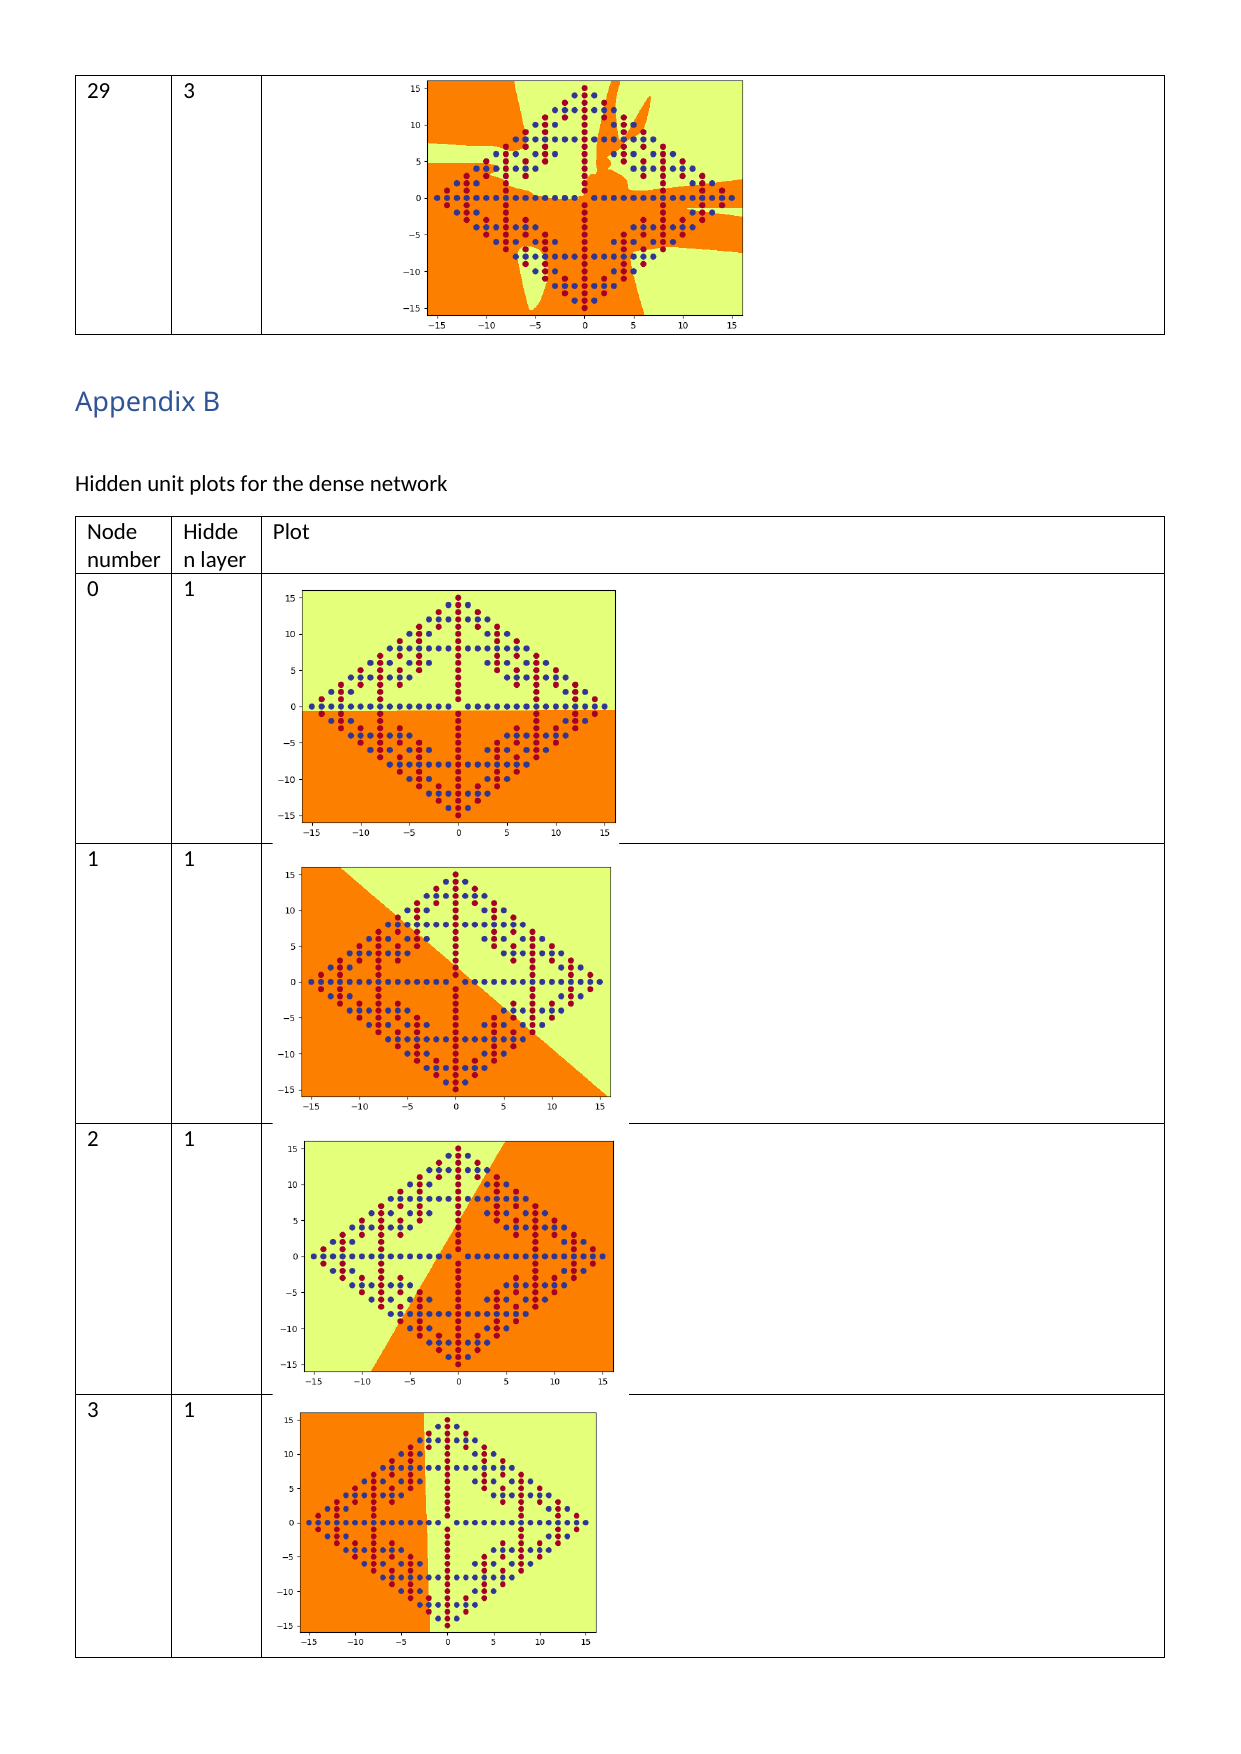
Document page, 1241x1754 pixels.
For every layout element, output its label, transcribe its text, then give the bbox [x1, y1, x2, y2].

table_cell 3 [76, 1395, 171, 1657]
table_cell [262, 76, 400, 333]
table_cell 1 [172, 1395, 261, 1657]
table_cell [262, 844, 272, 1123]
table_header Node number [76, 517, 171, 573]
table_cell [262, 574, 272, 843]
table_cell [629, 1124, 1164, 1394]
table_cell 29 [76, 76, 171, 333]
table_cell 1 [172, 1124, 261, 1394]
table_cell [617, 1395, 1164, 1657]
table_cell 1 [76, 844, 171, 1123]
table_cell [262, 1395, 272, 1657]
table_cell 3 [172, 76, 261, 333]
table_cell [262, 1124, 272, 1394]
table_header Hidden layer [172, 517, 261, 573]
picture [400, 76, 753, 334]
table_cell 0 [76, 574, 171, 843]
table_header Plot [262, 517, 1164, 573]
table_cell [632, 574, 1164, 843]
table_cell 2 [76, 1124, 171, 1394]
table_cell [753, 76, 1164, 333]
table_cell 1 [172, 574, 261, 843]
subtitle Appendix B [75, 383, 1165, 419]
text Hidden unit plots for the dense network [75, 469, 1165, 497]
table_cell 1 [172, 844, 261, 1123]
picture [272, 574, 632, 1657]
table_cell [620, 844, 1164, 1123]
